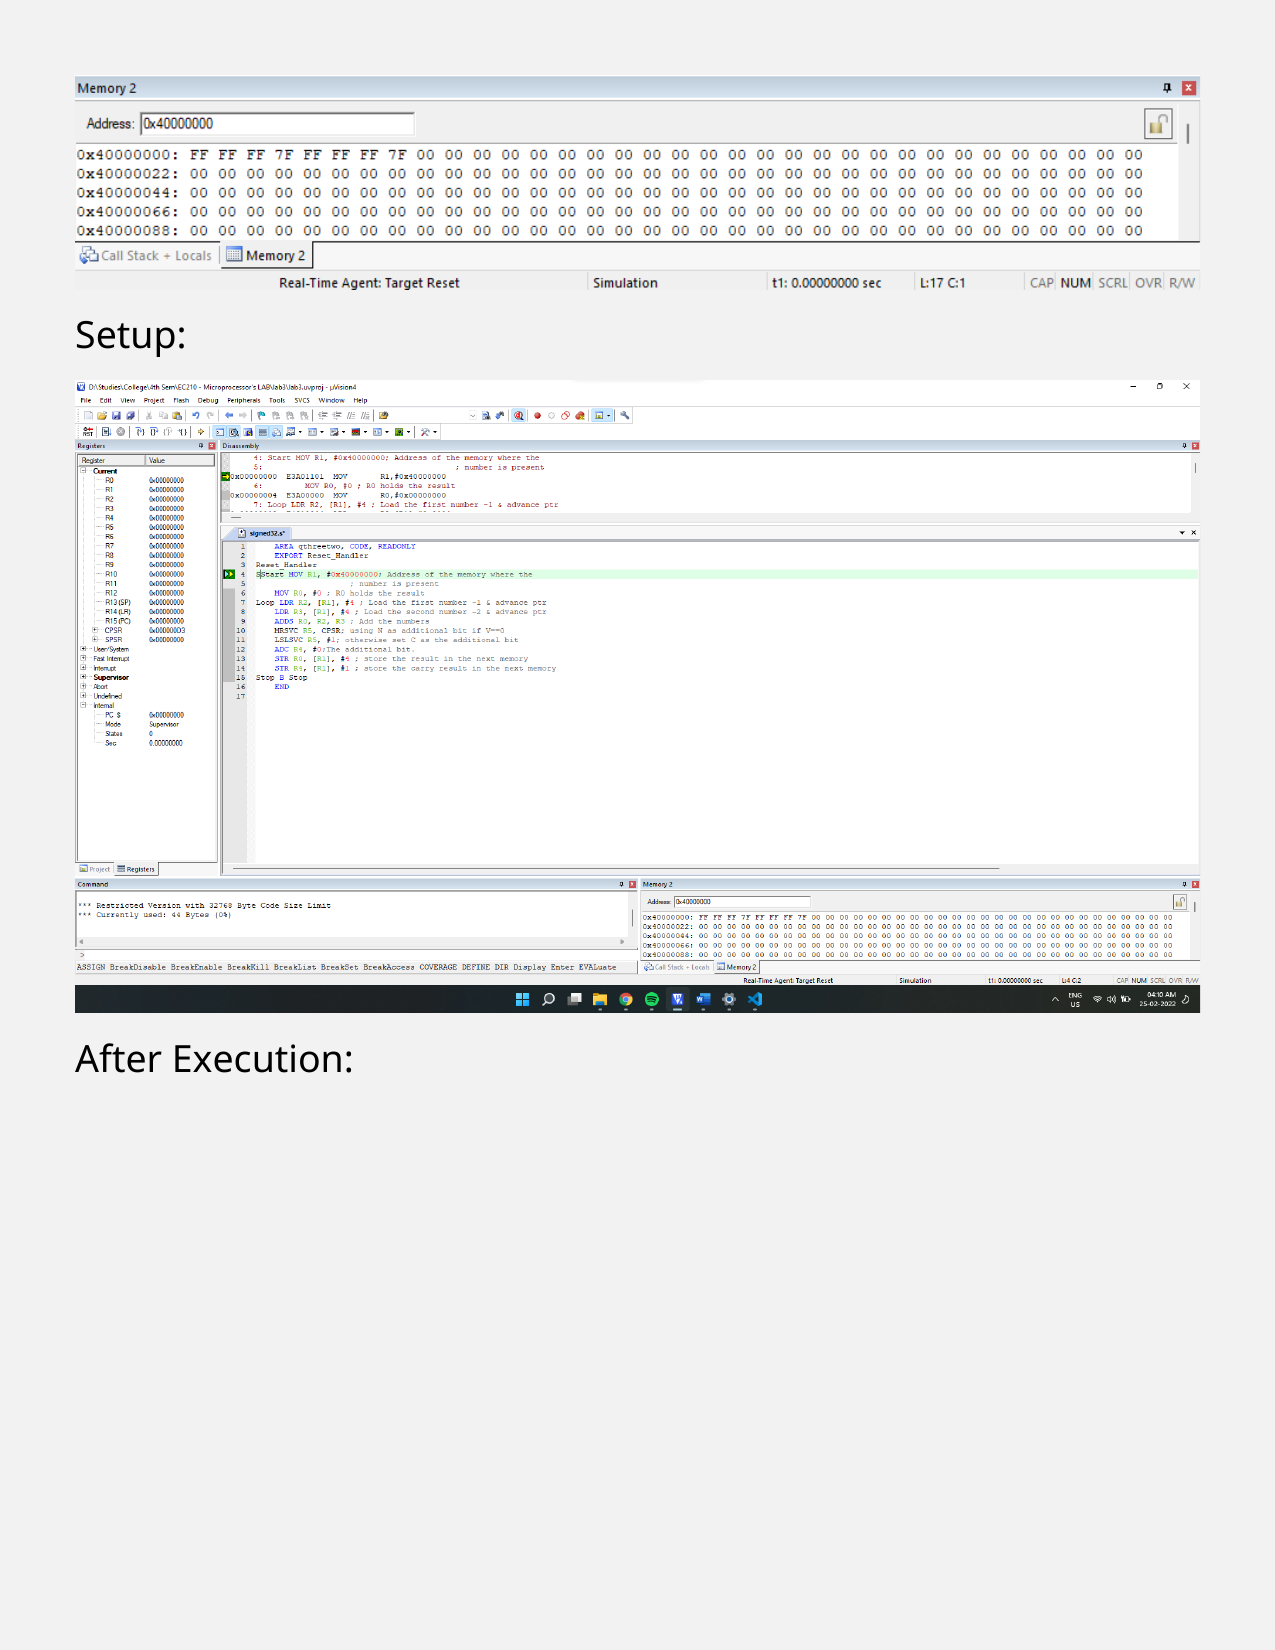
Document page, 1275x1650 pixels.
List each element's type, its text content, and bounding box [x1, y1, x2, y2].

picture [75, 380, 1200, 1013]
picture [75, 75, 1200, 290]
text After Execution: [75, 1032, 1200, 1083]
text Setup: [75, 308, 1200, 359]
